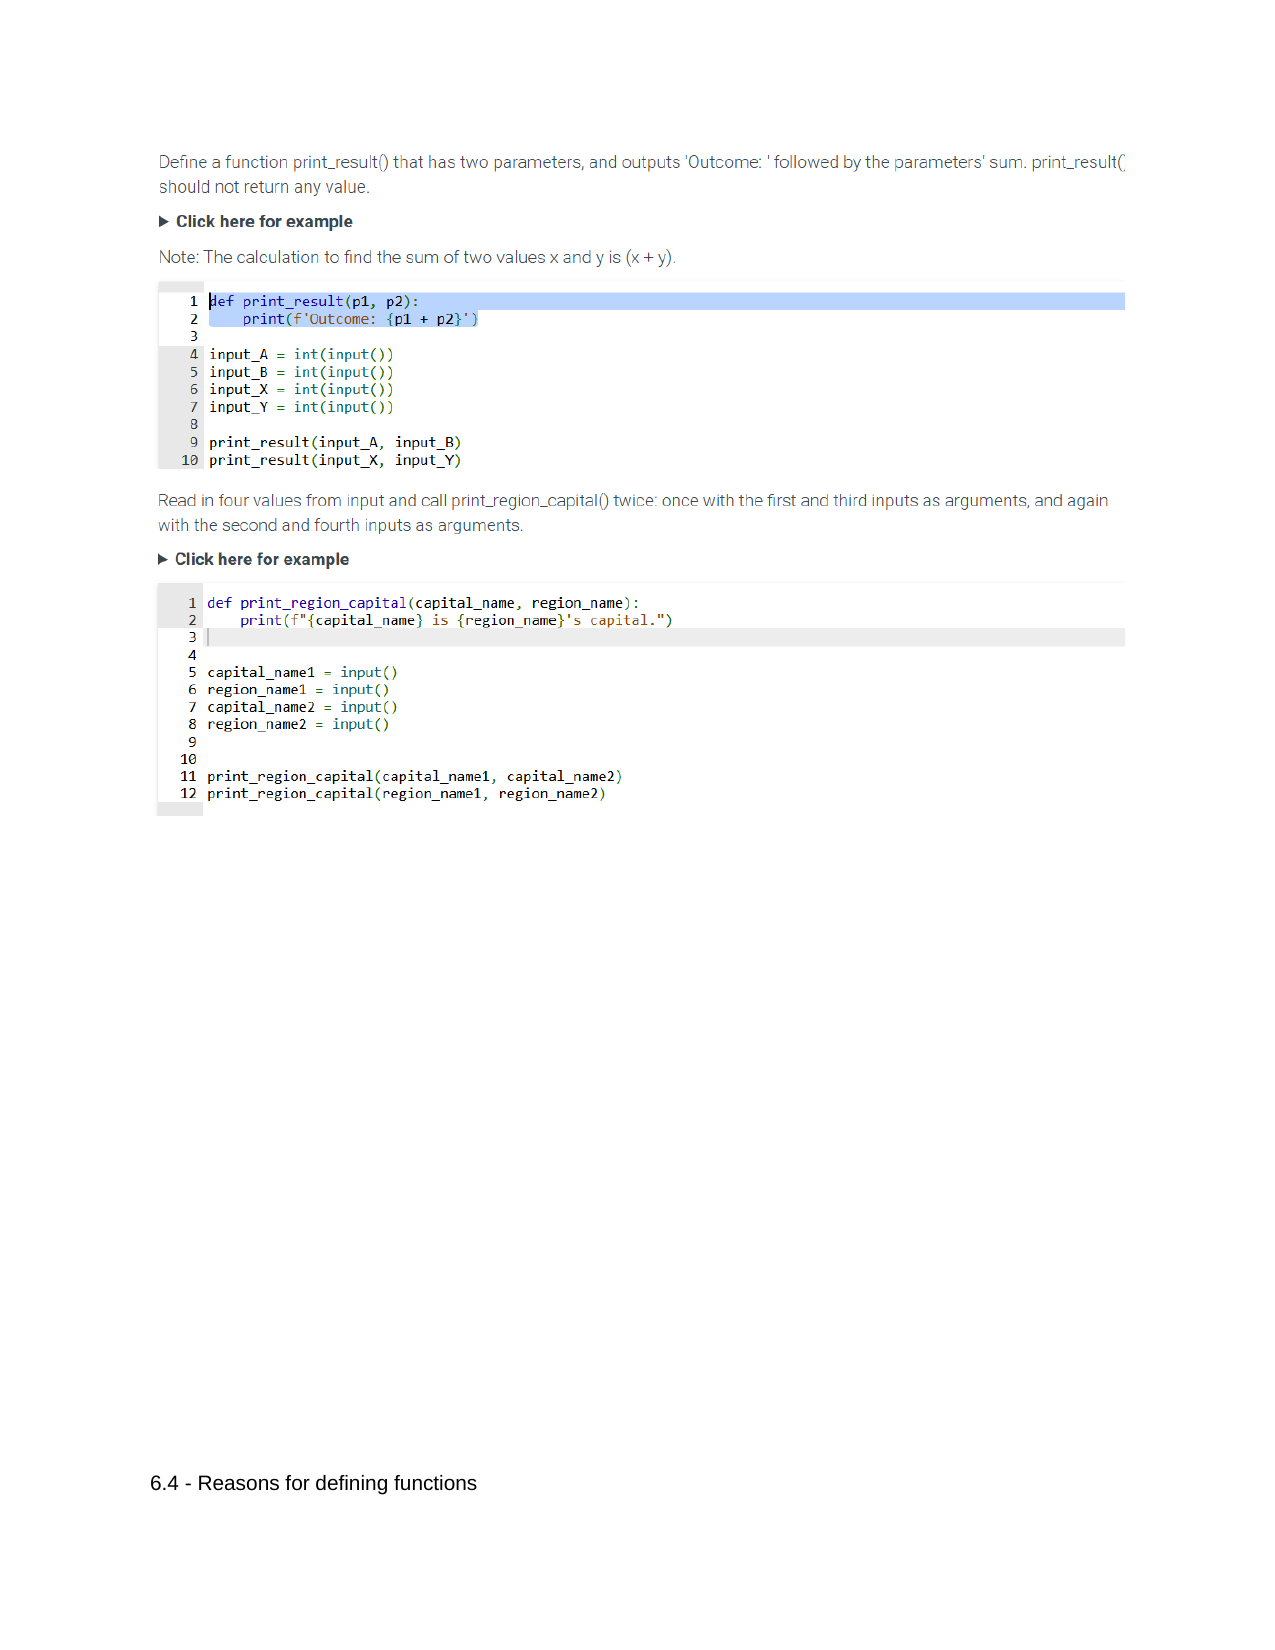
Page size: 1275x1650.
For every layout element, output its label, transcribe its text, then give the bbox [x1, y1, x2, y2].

text 6.4 - Reasons for defining functions [150, 1470, 1125, 1494]
picture [150, 150, 1125, 469]
picture [150, 477, 1125, 816]
